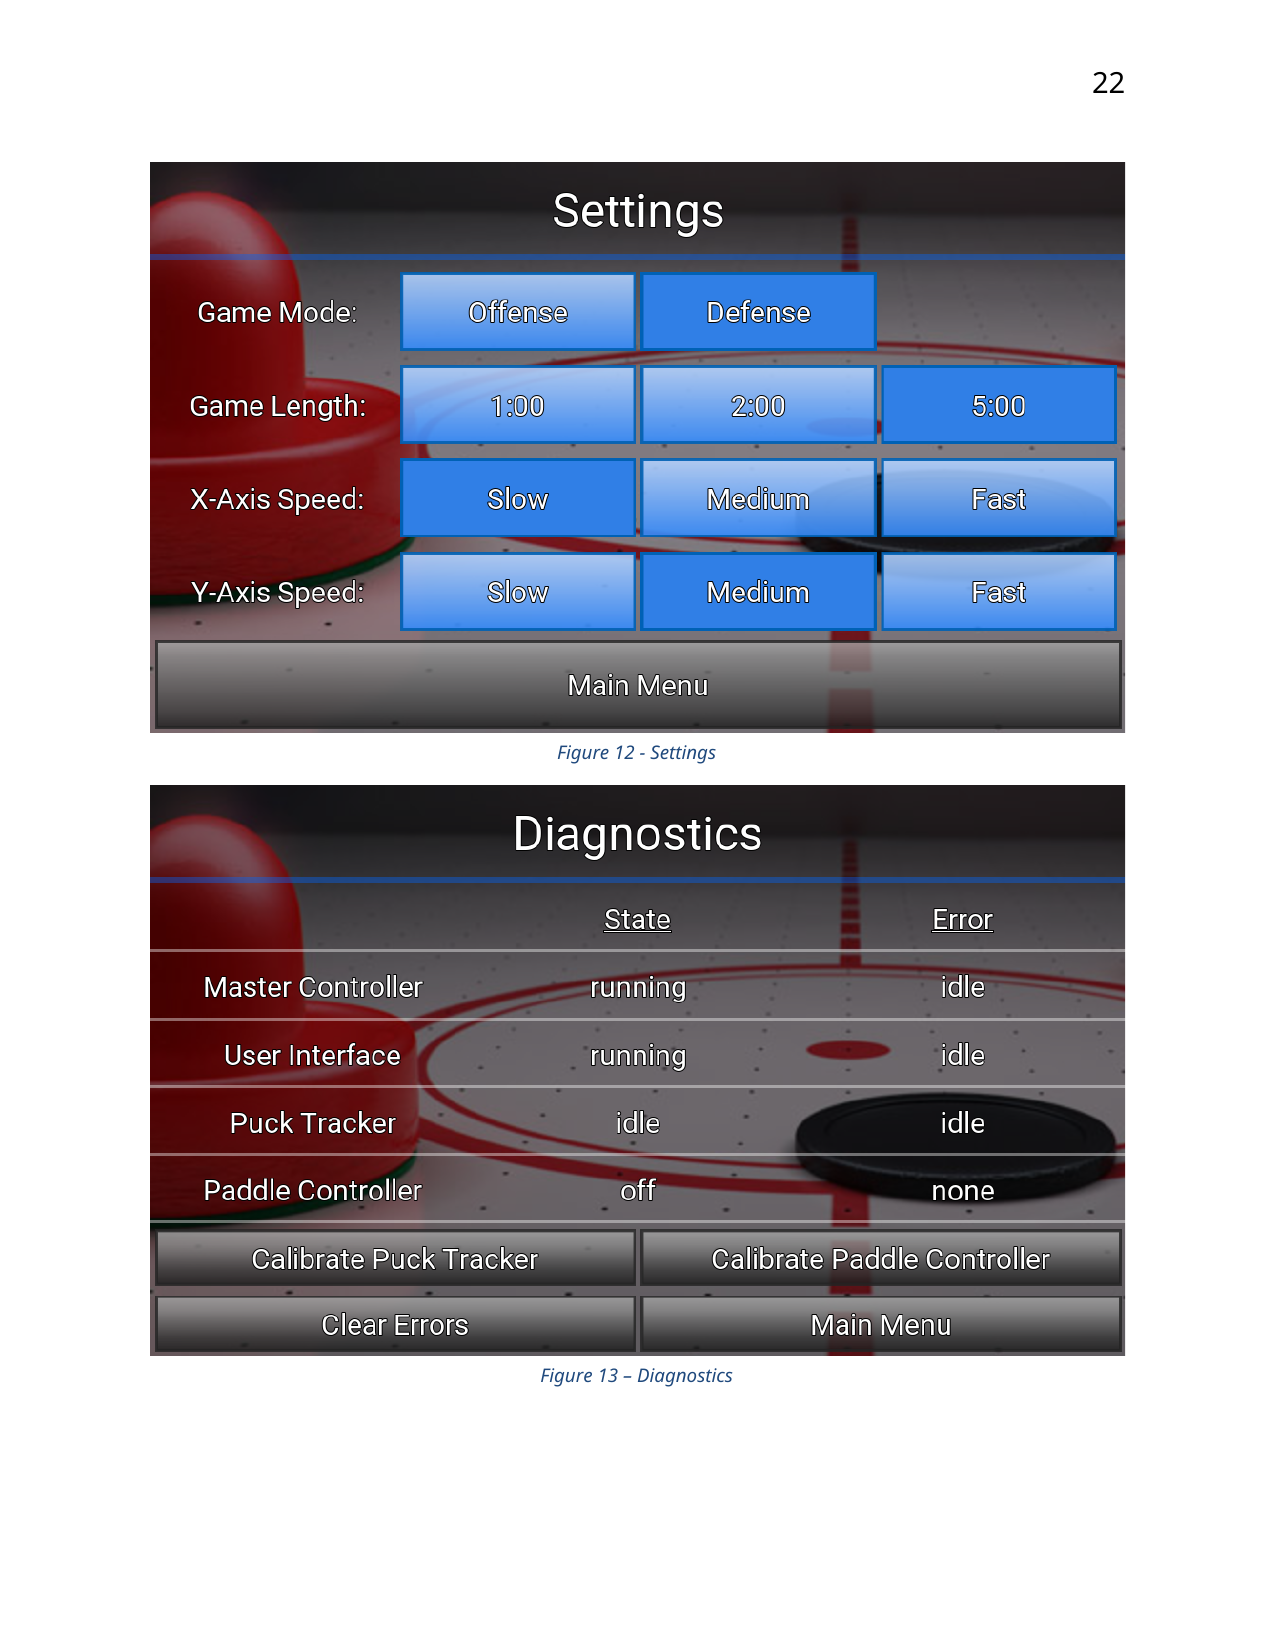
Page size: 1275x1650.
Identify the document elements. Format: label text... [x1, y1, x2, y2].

text Figure 13 – Diagnostics [150, 1362, 1125, 1387]
picture [150, 785, 1125, 1356]
text Figure 12 - Settings [150, 739, 1125, 764]
picture [150, 162, 1125, 733]
